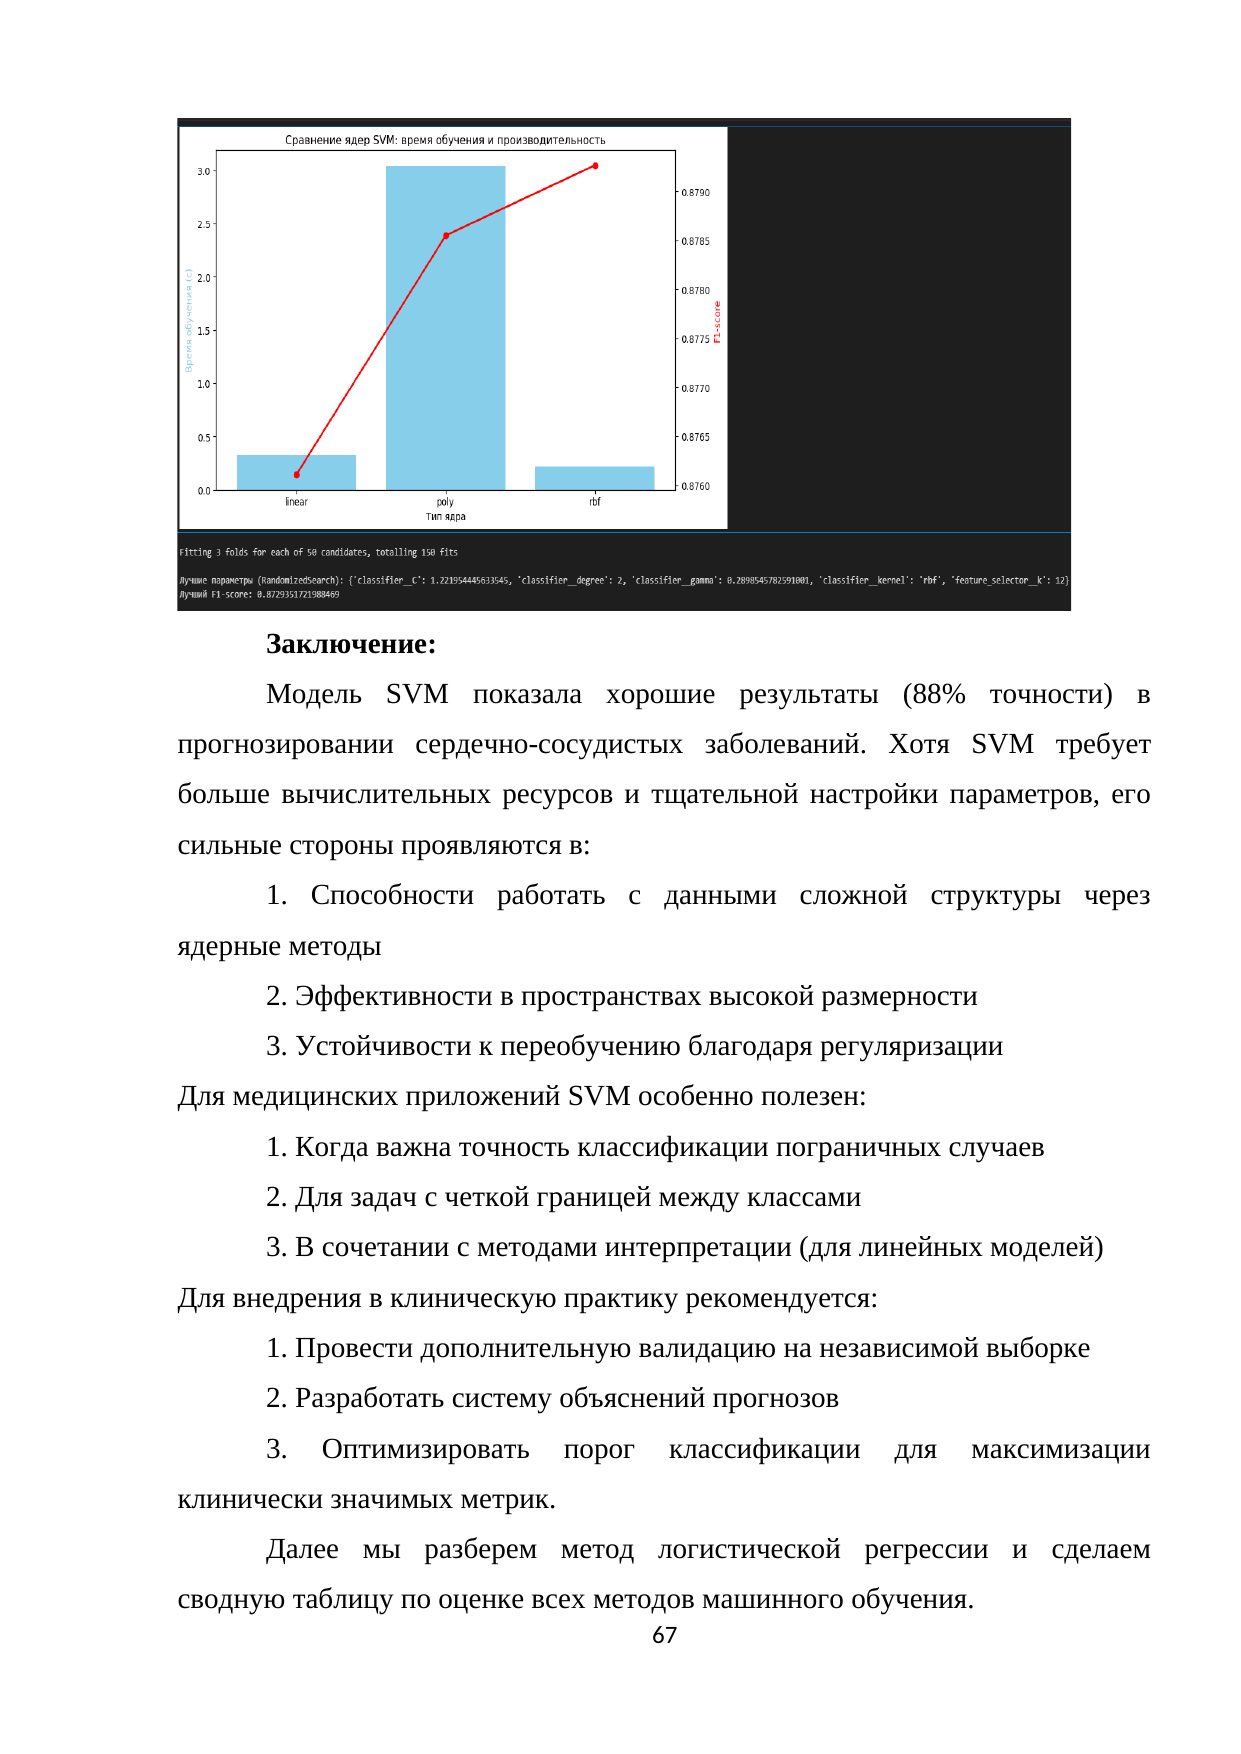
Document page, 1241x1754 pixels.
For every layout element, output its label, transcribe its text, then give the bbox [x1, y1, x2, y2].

text 3. Оптимизировать порог классификации для максимизации клинически значимых метрик. [177, 1431, 1152, 1514]
text 1. Способности работать с данными сложной структуры через ядерные методы [177, 877, 1152, 961]
text Далее мы разберем метод логистической регрессии и сделаем сводную таблицу по оценке всех методов машинного обучения. [177, 1531, 1152, 1615]
text Для медицинских приложений SVM особенно полезен: [177, 1078, 1152, 1112]
text 3. В сочетании с методами интерпретации (для линейных моделей) [177, 1229, 1152, 1263]
text Для внедрения в клиническую практику рекомендуется: [177, 1280, 1152, 1313]
text Модель SVM показала хорошие результаты (88% точности) в прогнозировании сердечно-сосудистых заболеваний. Хотя SVM требует больше вычислительных ресурсов и тщательной настройки параметров, его сильные стороны проявляются в: [177, 676, 1152, 861]
picture [177, 118, 1072, 611]
text 1. Провести дополнительную валидацию на независимой выборке [177, 1330, 1152, 1364]
text 2. Разработать систему объяснений прогнозов [177, 1380, 1152, 1414]
text 1. Когда важна точность классификации пограничных случаев [177, 1129, 1152, 1162]
text 2. Эффективности в пространствах высокой размерности [177, 978, 1152, 1011]
text Заключение: [177, 626, 1152, 659]
text 2. Для задач с четкой границей между классами [177, 1179, 1152, 1213]
text 3. Устойчивости к переобучению благодаря регуляризации [177, 1028, 1152, 1062]
